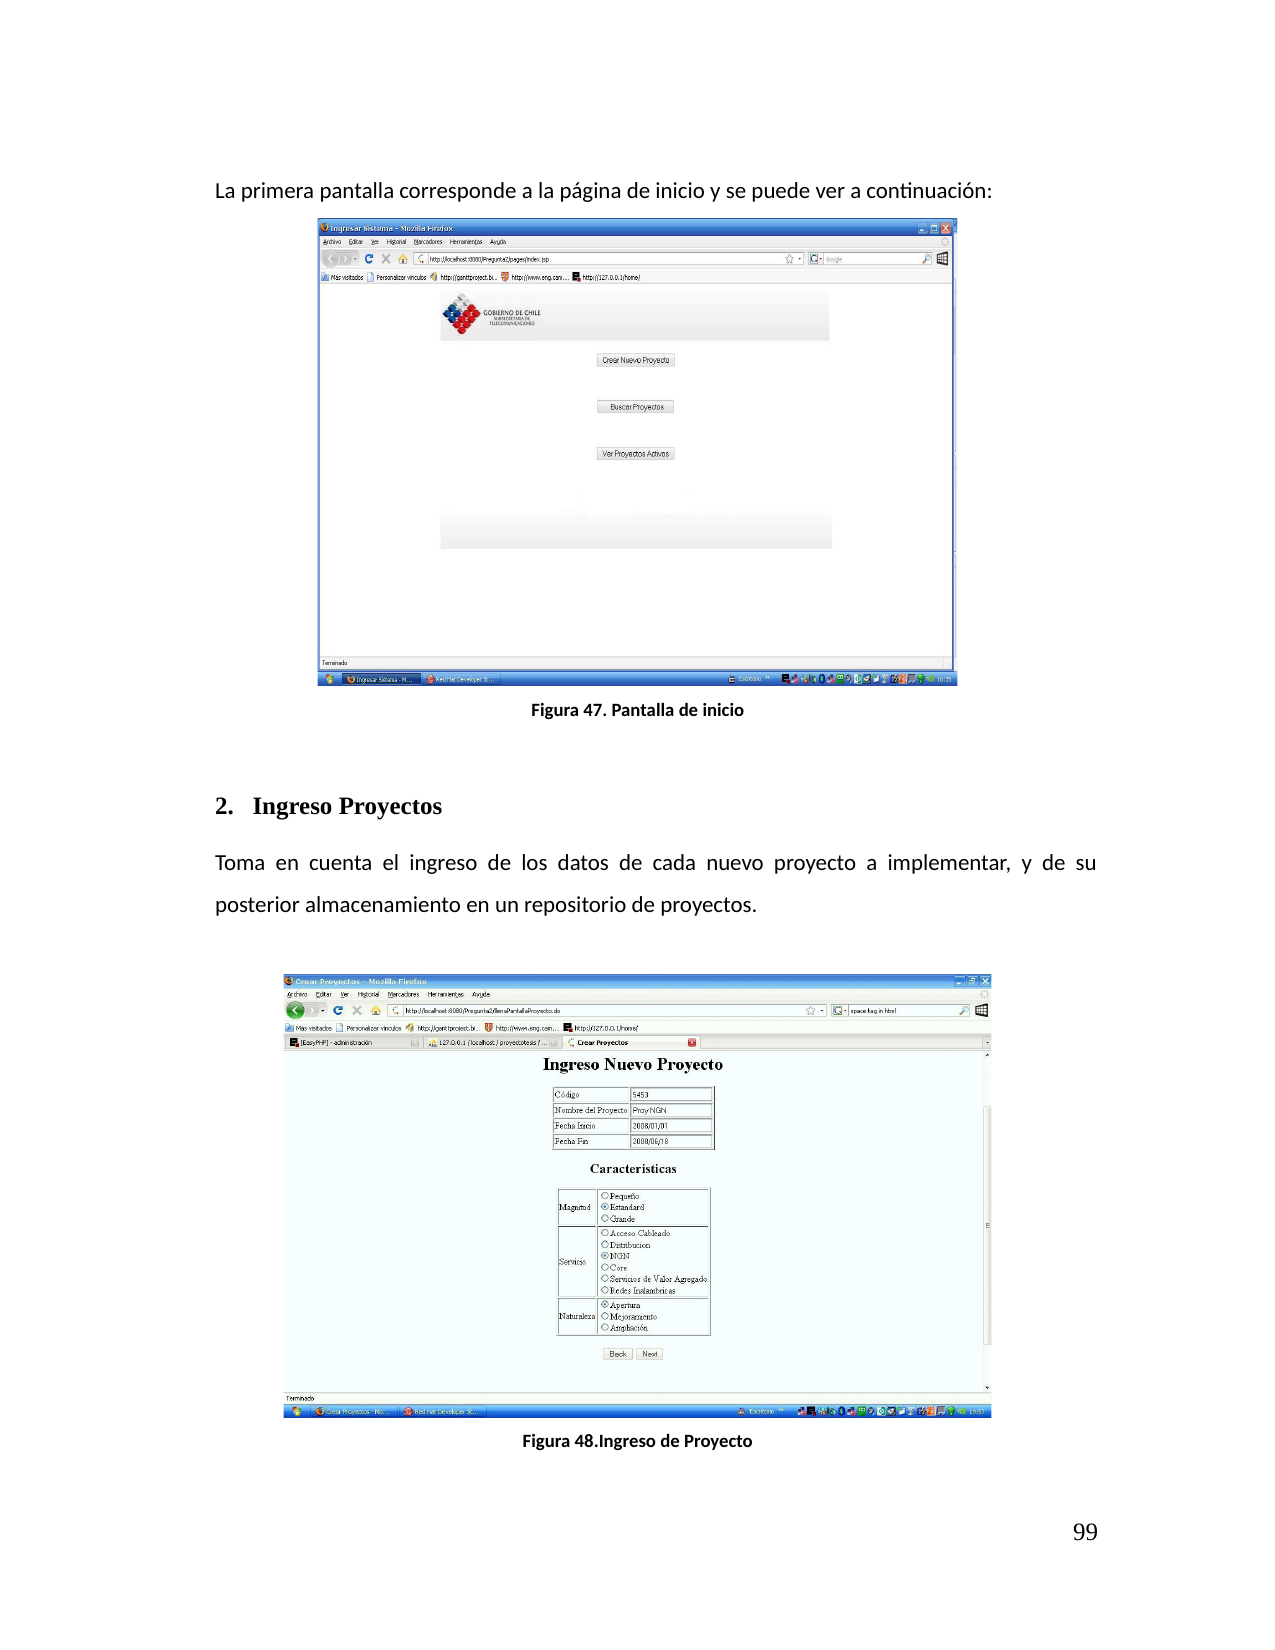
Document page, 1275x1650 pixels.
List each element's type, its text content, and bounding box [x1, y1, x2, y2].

text Figura 48.Ingreso de Proyecto [177, 1430, 1098, 1453]
text Toma en cuenta el ingreso de los datos de cada nuevo proyecto a implementar, y de su posterior almacenamiento en un repositorio de proyectos. [215, 848, 1098, 918]
text Figura 47. Pantalla de inicio [177, 698, 1098, 721]
list Ingreso Proyectos [215, 791, 1098, 819]
picture [283, 974, 992, 1418]
text La primera pantalla corresponde a la página de inicio y se puede ver a continuación: [177, 176, 1098, 204]
